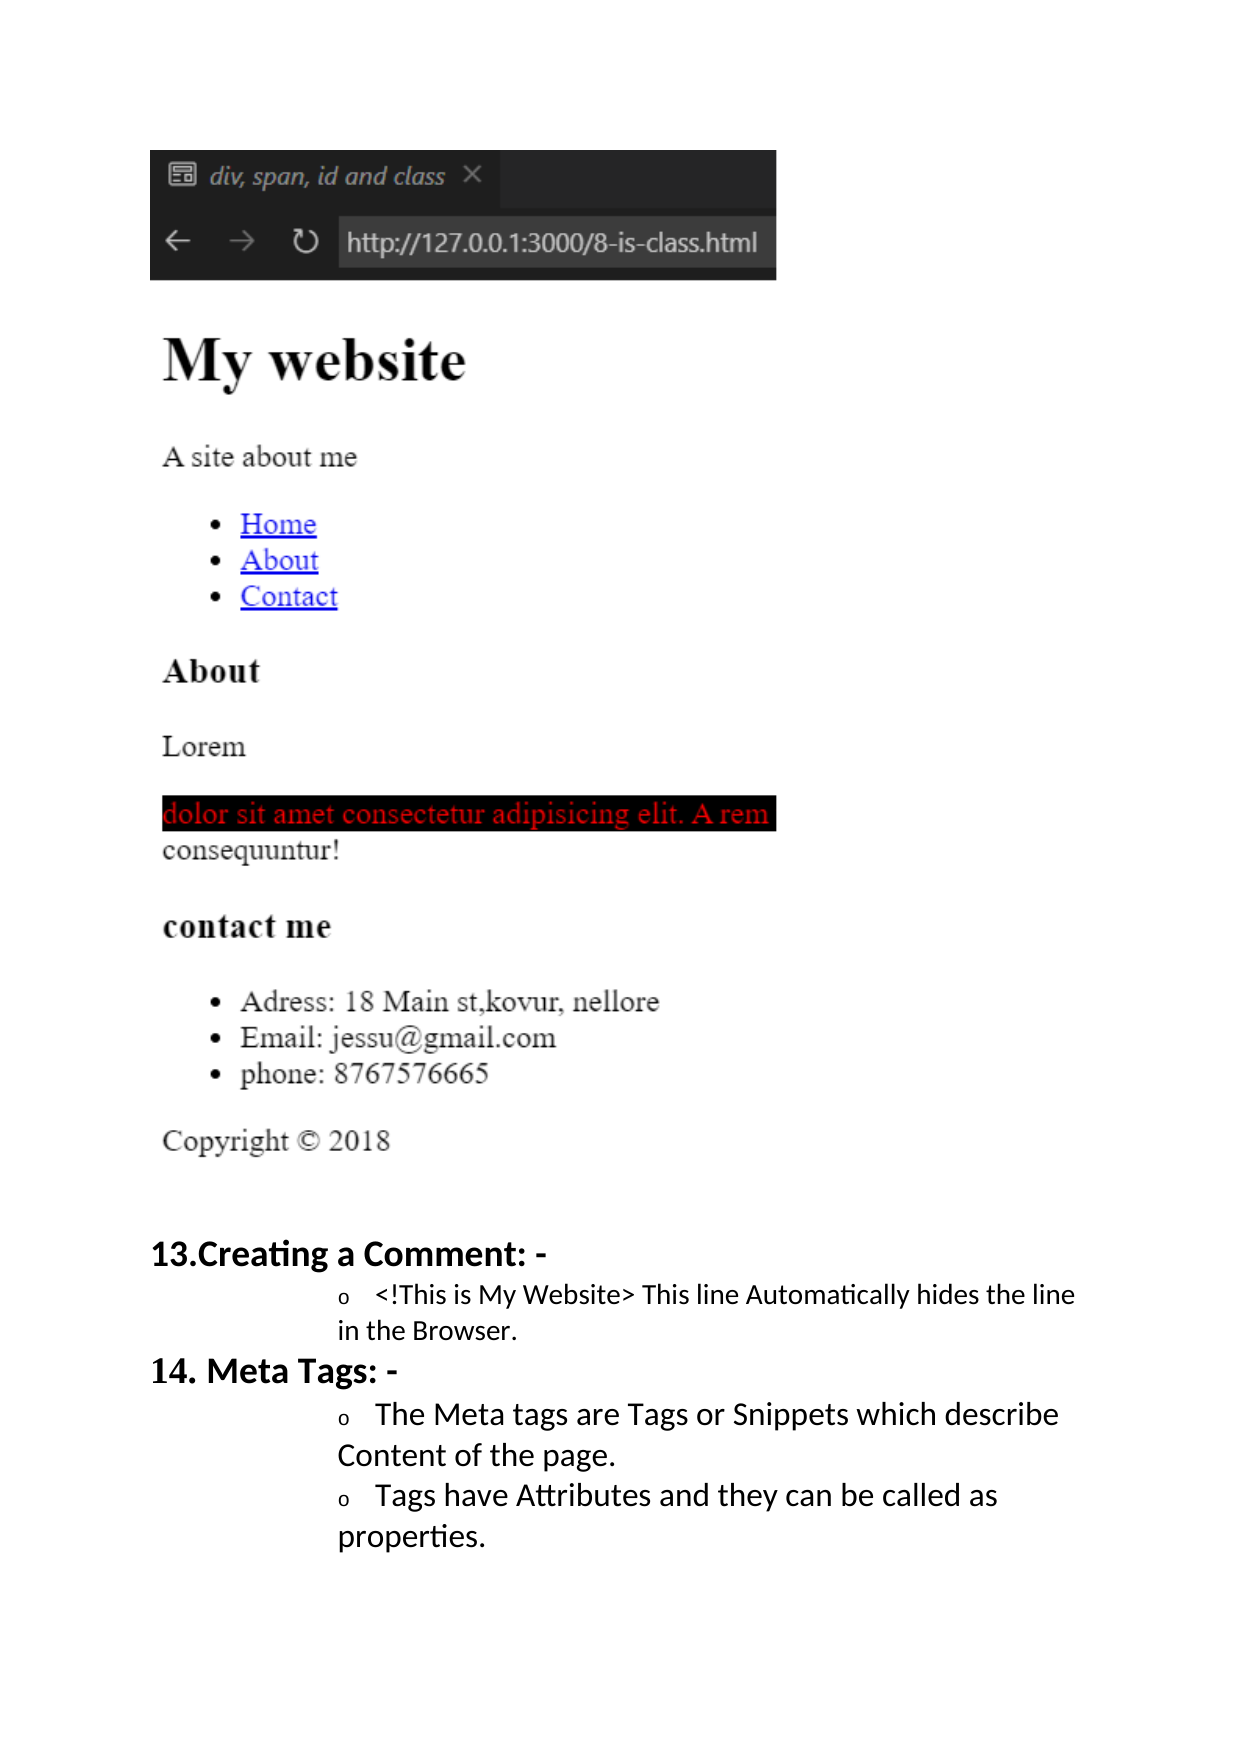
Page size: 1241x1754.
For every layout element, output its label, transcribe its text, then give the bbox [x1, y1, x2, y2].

list <!This is My Website> This line Automatically hides the line in the Browser. [337, 1276, 1090, 1347]
list Tags have Attributes and they can be called as properties. [337, 1474, 1090, 1556]
picture [150, 150, 777, 1212]
text 14. Meta Tags: - [150, 1347, 1090, 1393]
text 13.Creating a Comment: - [150, 1230, 1090, 1276]
list The Meta tags are Tags or Snippets which describe Content of the page. [337, 1393, 1090, 1474]
